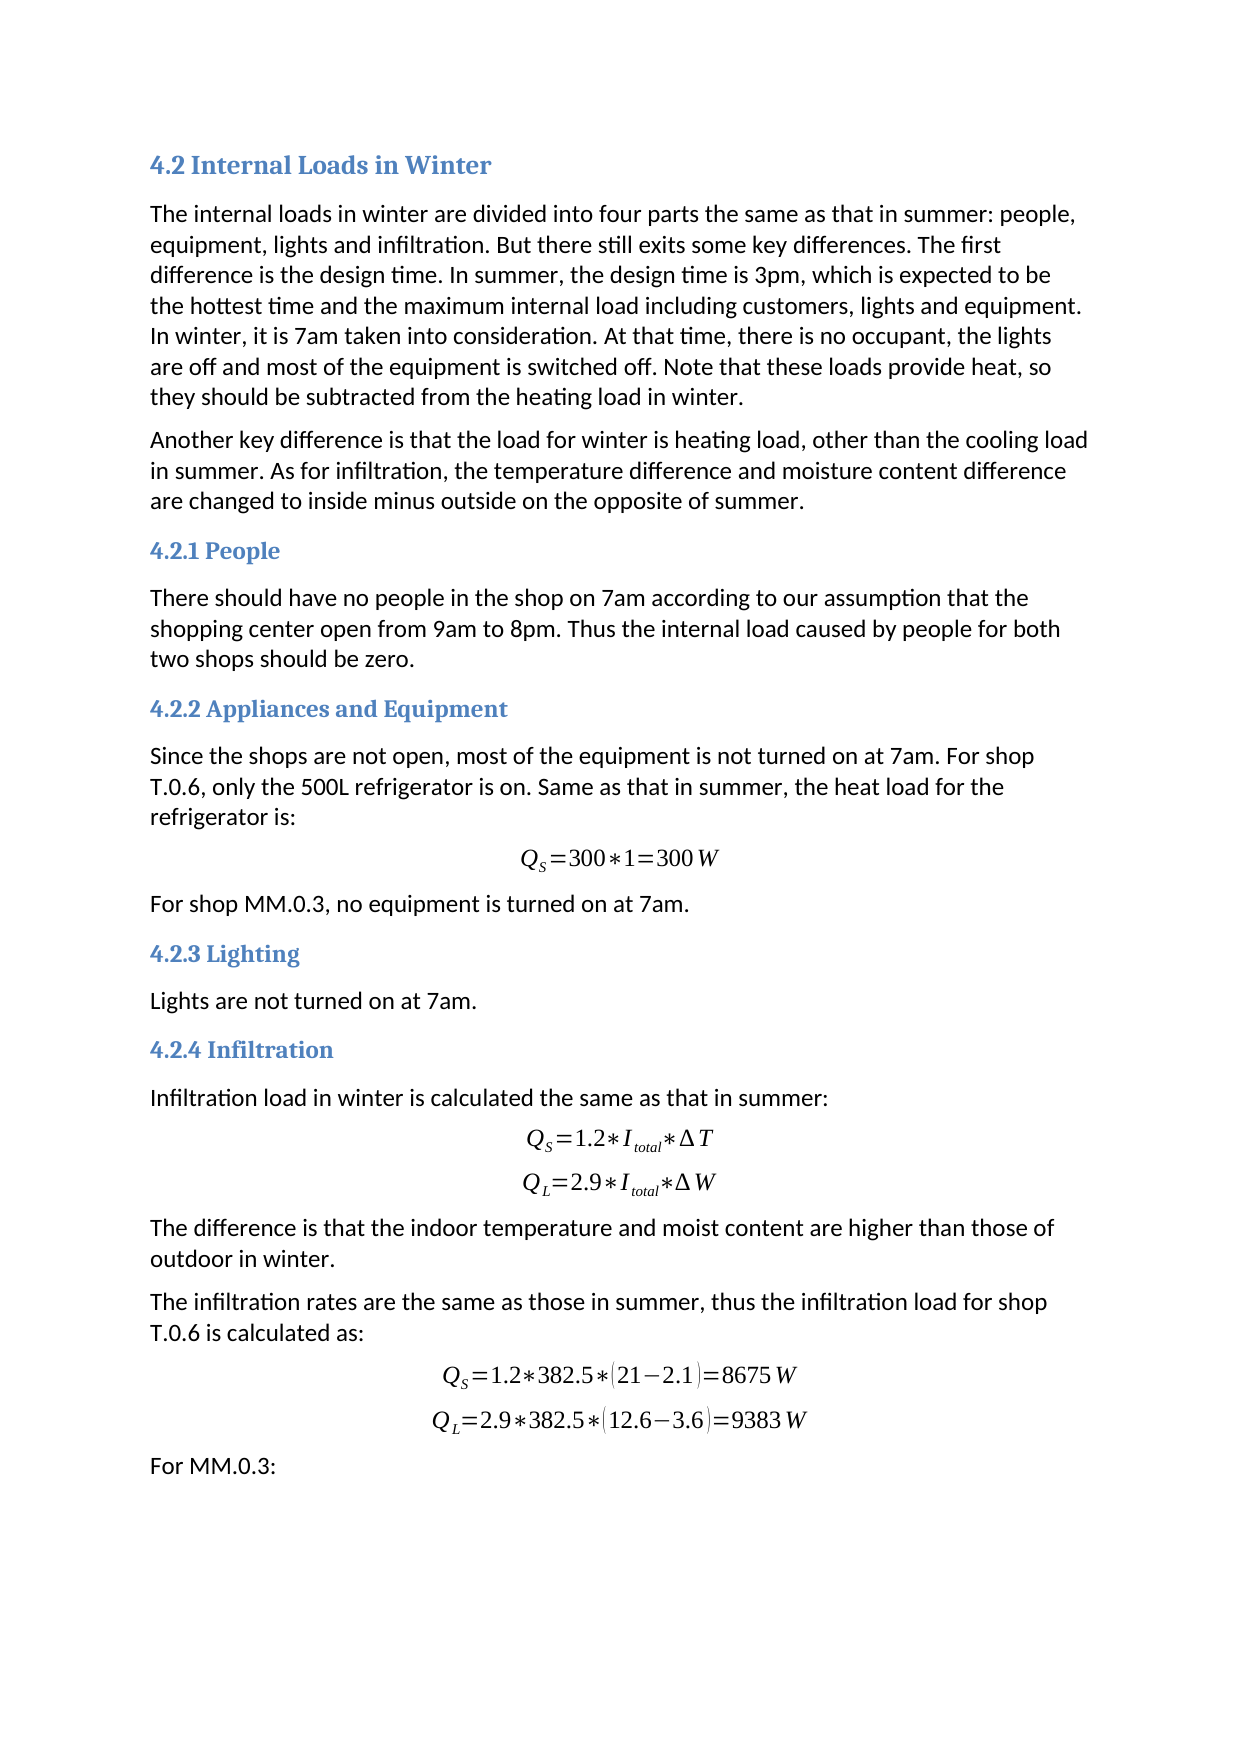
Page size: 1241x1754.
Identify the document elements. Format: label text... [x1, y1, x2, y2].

subtitle 4.2.4 Infiltration [150, 1036, 1090, 1065]
text There should have no people in the shop on 7am according to our assumption that the shopping center open from 9am to 8pm. Thus the internal load caused by people for both two shops should be zero. [150, 582, 1090, 674]
text Infiltration load in winter is calculated the same as that in summer: [150, 1082, 1090, 1112]
text Since the shops are not open, most of the equipment is not turned on at 7am. For shop T.0.6, only the 500L refrigerator is on. Same as that in summer, the heat load for the refrigerator is: [150, 740, 1090, 832]
subtitle 4.2.2 Appliances and Equipment [150, 695, 1090, 723]
text The infiltration rates are the same as those in summer, thus the infiltration load for shop T.0.6 is calculated as: [150, 1286, 1090, 1347]
subtitle 4.2.3 Lighting [150, 939, 1090, 968]
subtitle 4.2 Internal Loads in Winter [150, 150, 1090, 181]
text Another key difference is that the load for winter is heating load, other than the cooling load in summer. As for infiltration, the temperature difference and moisture content difference are changed to inside minus outside on the opposite of summer. [150, 424, 1090, 516]
text For shop MM.0.3, no equipment is turned on at 7am. [150, 888, 1090, 919]
text Lights are not turned on at 7am. [150, 985, 1090, 1016]
text The difference is that the indoor temperature and moist content are higher than those of outdoor in winter. [150, 1213, 1090, 1274]
text For MM.0.3: [150, 1450, 1090, 1481]
text The internal loads in winter are divided into four parts the same as that in summer: people, equipment, lights and infiltration. But there still exits some key differences. The first difference is the design time. In summer, the design time is 3pm, which is expected to be the hottest time and the maximum internal load including customers, lights and equipment. In winter, it is 7am taken into consideration. At that time, there is no occupant, the lights are off and most of the equipment is switched off. Note that these loads provide heat, so they should be subtracted from the heating load in winter. [150, 198, 1090, 412]
subtitle 4.2.1 People [150, 537, 1090, 566]
